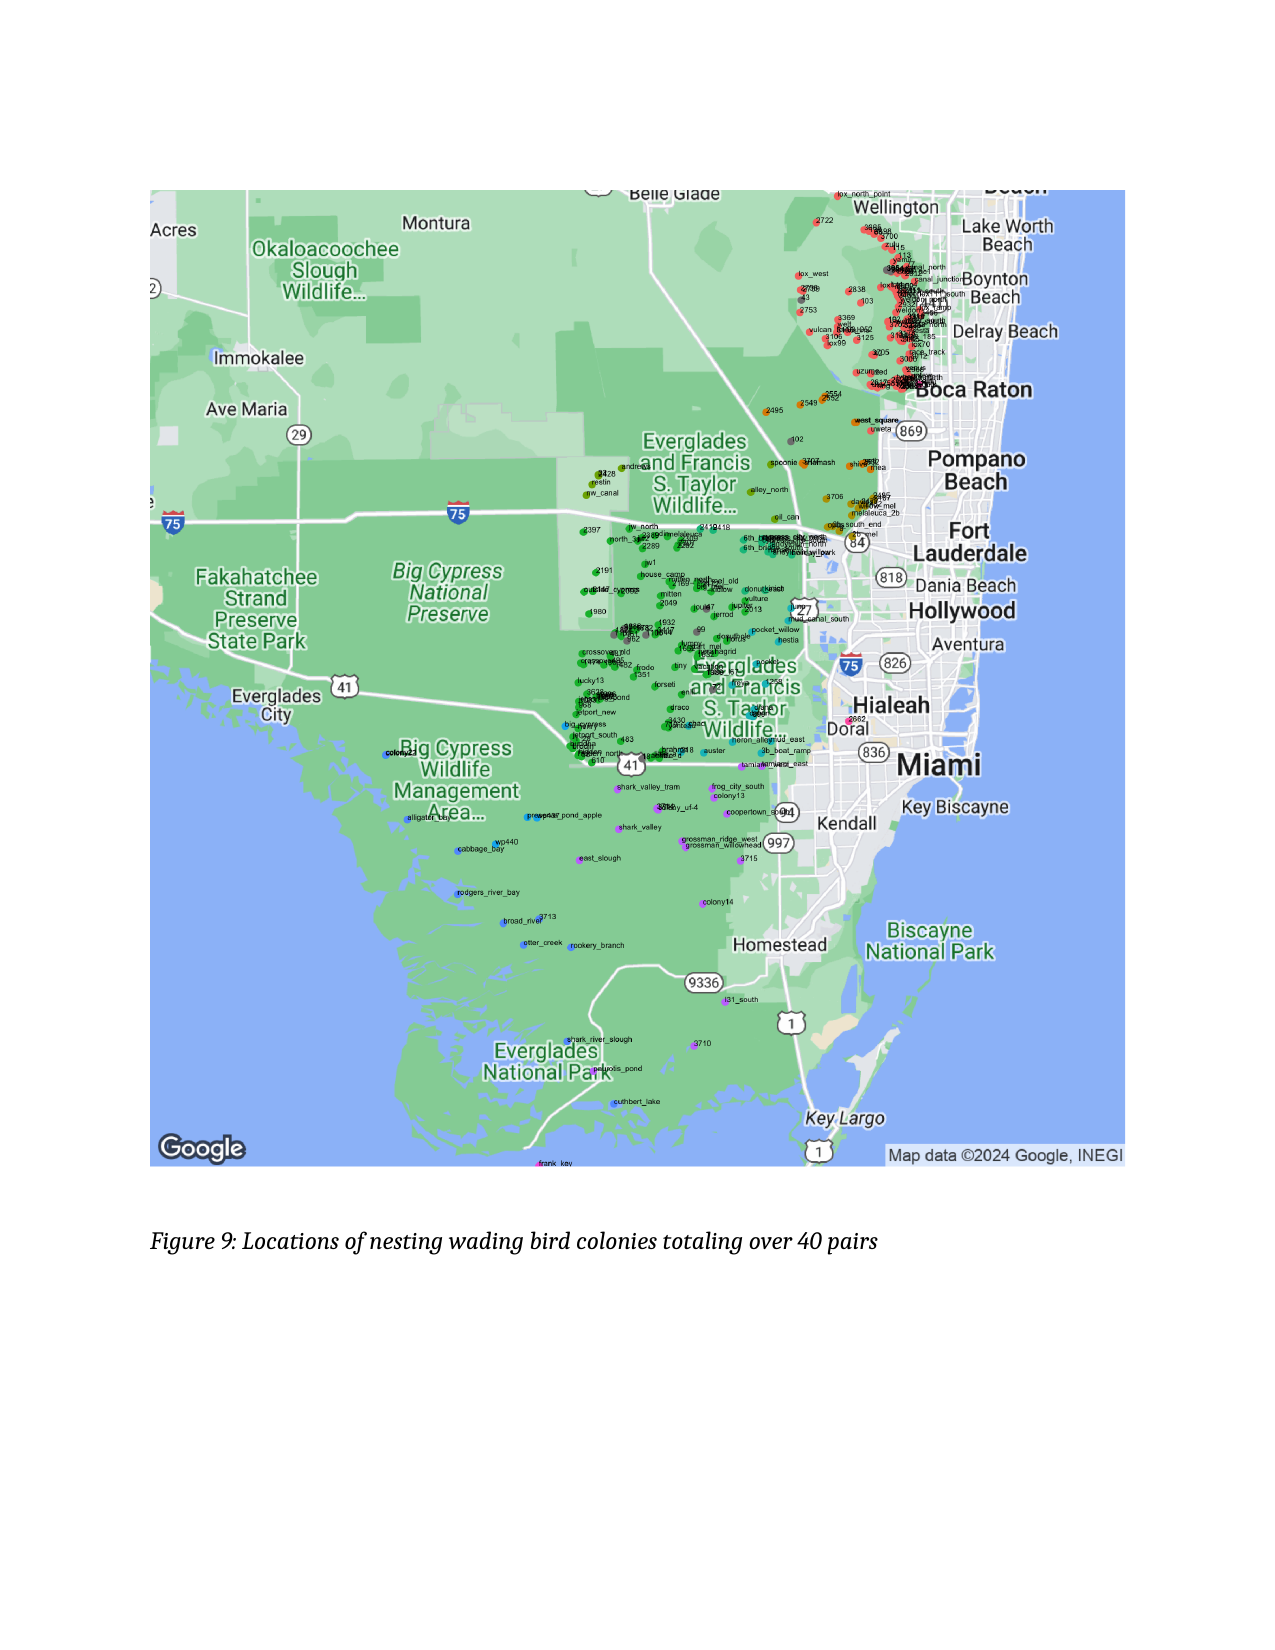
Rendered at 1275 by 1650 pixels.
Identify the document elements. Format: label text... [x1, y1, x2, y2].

picture [150, 150, 1125, 1207]
text Figure 9: Locations of nesting wading bird colonies totaling over 40 pairs [150, 1227, 1125, 1256]
